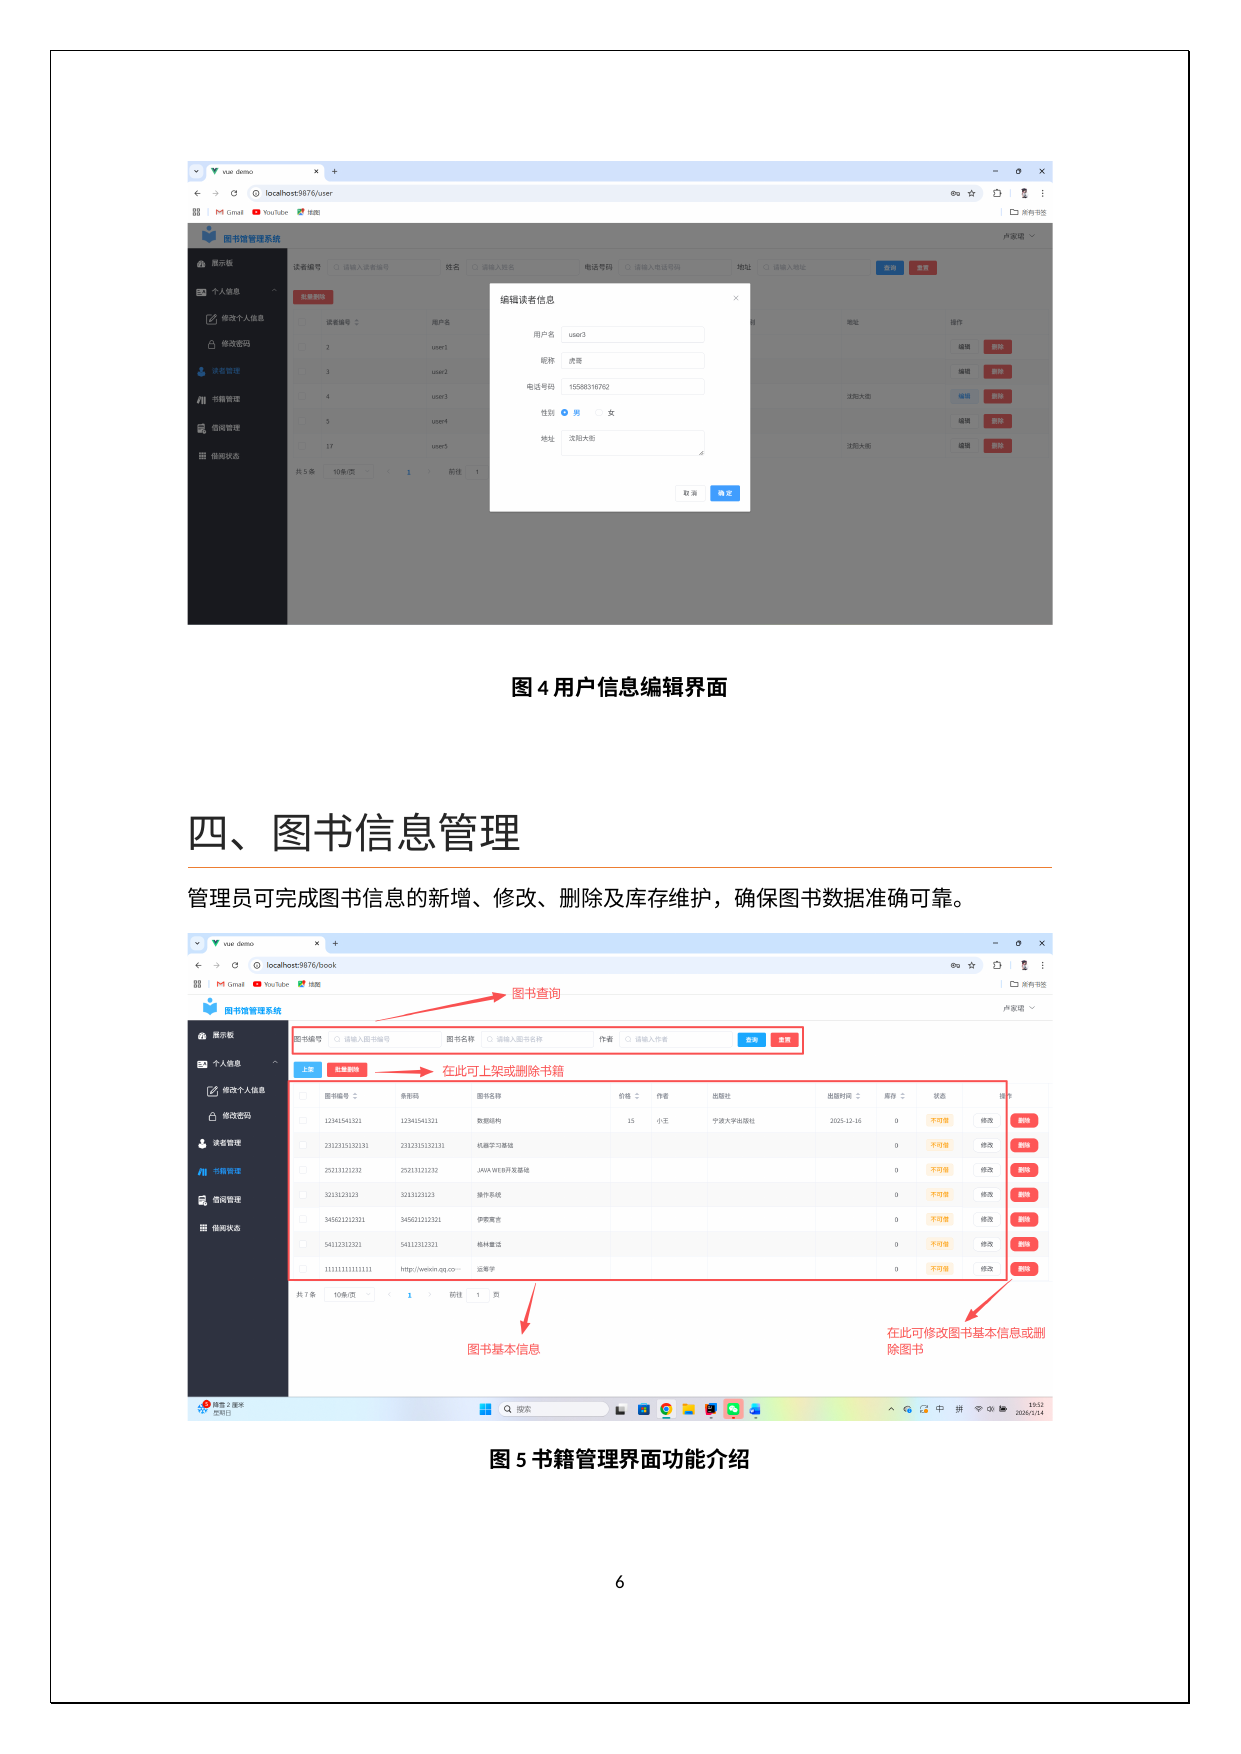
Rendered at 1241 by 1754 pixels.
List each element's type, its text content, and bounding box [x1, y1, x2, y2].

text 图5书籍管理界面功能介绍 [187, 1442, 1052, 1474]
text 图4用户信息编辑界面 [187, 669, 1052, 702]
picture [187, 161, 1053, 625]
text 管理员可完成图书信息的新增、修改、删除及库存维护，确保图书数据准确可靠。 [187, 880, 1052, 913]
subtitle 四、图书信息管理 [187, 797, 1052, 868]
picture [187, 933, 1053, 1421]
